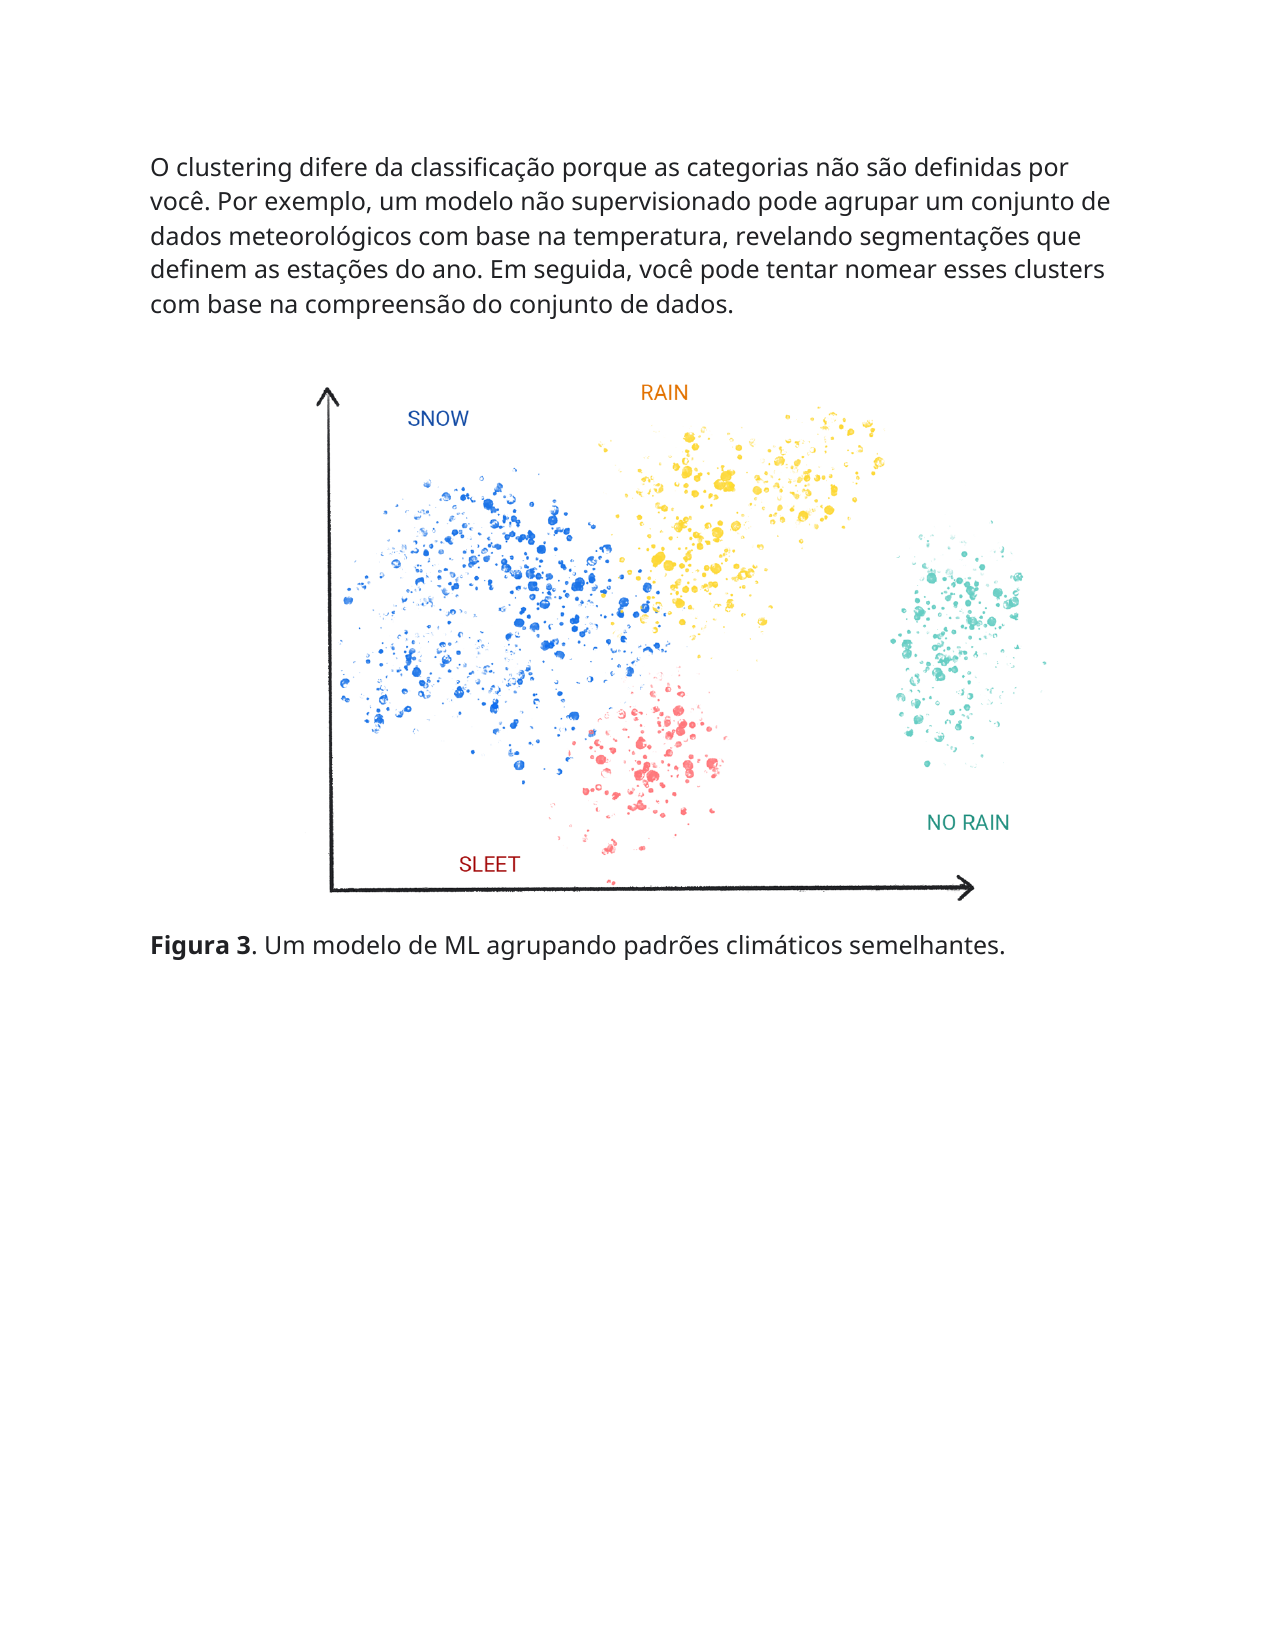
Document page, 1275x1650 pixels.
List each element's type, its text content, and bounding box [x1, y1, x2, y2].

text Figura 3. Um modelo de ML agrupando padrões climáticos semelhantes. [150, 927, 1125, 961]
picture [150, 353, 1125, 903]
text O clustering difere da classificação porque as categorias não são definidas por você. Por exemplo, um modelo não supervisionado pode agrupar um conjunto de dados meteorológicos com base na temperatura, revelando segmentações que definem as estações do ano. Em seguida, você pode tentar nomear esses clusters com base na compreensão do conjunto de dados. [734, 150, 1125, 320]
